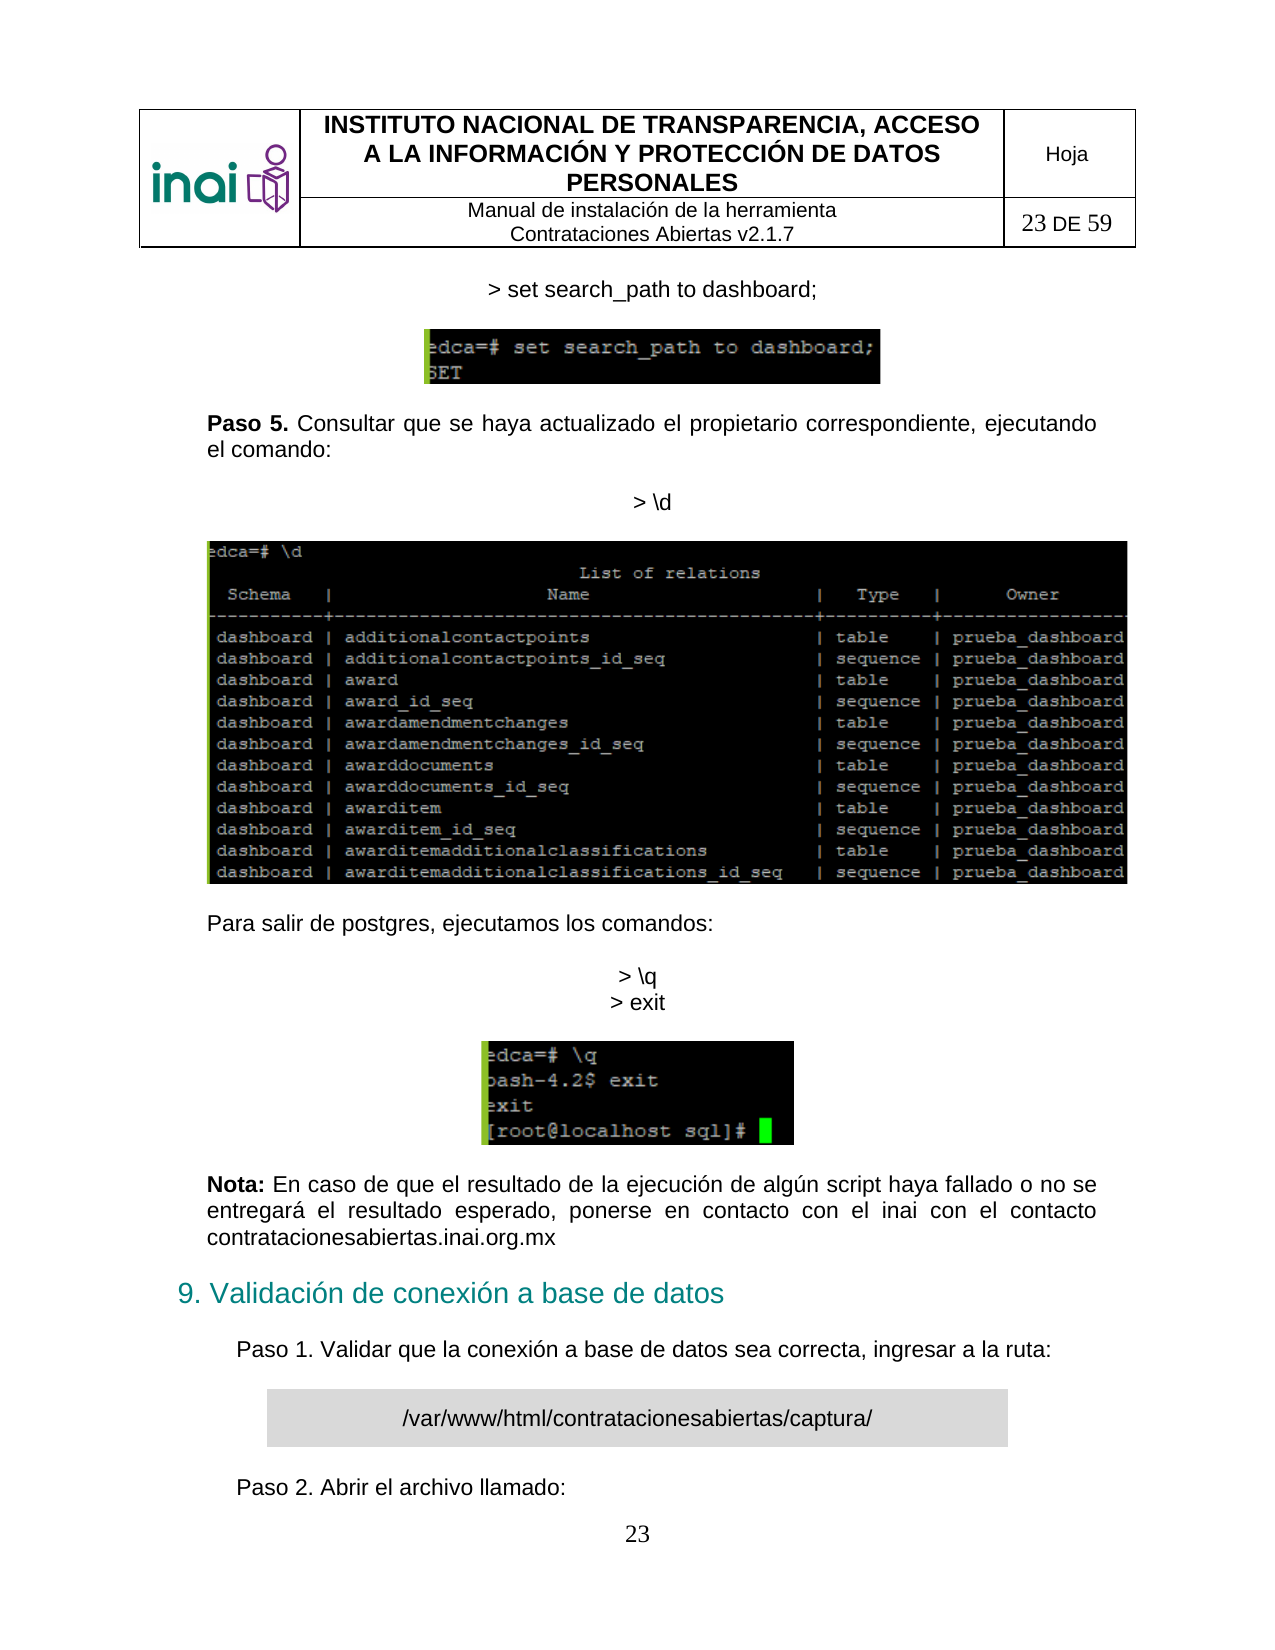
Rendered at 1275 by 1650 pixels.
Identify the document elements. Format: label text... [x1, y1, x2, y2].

picture [481, 1041, 794, 1145]
text Nota: En caso de que el resultado de la ejecución de algún script haya fallado o no se entregará el resultado esperado, ponerse en contacto con el inai con el contacto contratacionesabiertas.inai.org.mx [207, 1171, 1098, 1250]
text Paso 5. Consultar que se haya actualizado el propietario correspondiente, ejecutando el comando: [207, 410, 1098, 463]
picture [206, 541, 1128, 884]
text > exit [177, 989, 1098, 1015]
table_header /var/www/html/contratacionesabiertas/captura/ [267, 1389, 1008, 1447]
text > set search_path to dashboard; [207, 276, 1098, 303]
text Para salir de postgres, ejecutamos los comandos: [207, 910, 1098, 936]
text Paso 2. Abrir el archivo llamado: [236, 1474, 1098, 1500]
picture [150, 143, 294, 214]
picture [424, 329, 881, 384]
subtitle 9. Validación de conexión a base de datos [177, 1277, 1098, 1310]
text > \q [177, 963, 1098, 989]
text Paso 1. Validar que la conexión a base de datos sea correcta, ingresar a la ruta: [236, 1336, 1098, 1363]
text > \d [207, 489, 1098, 516]
